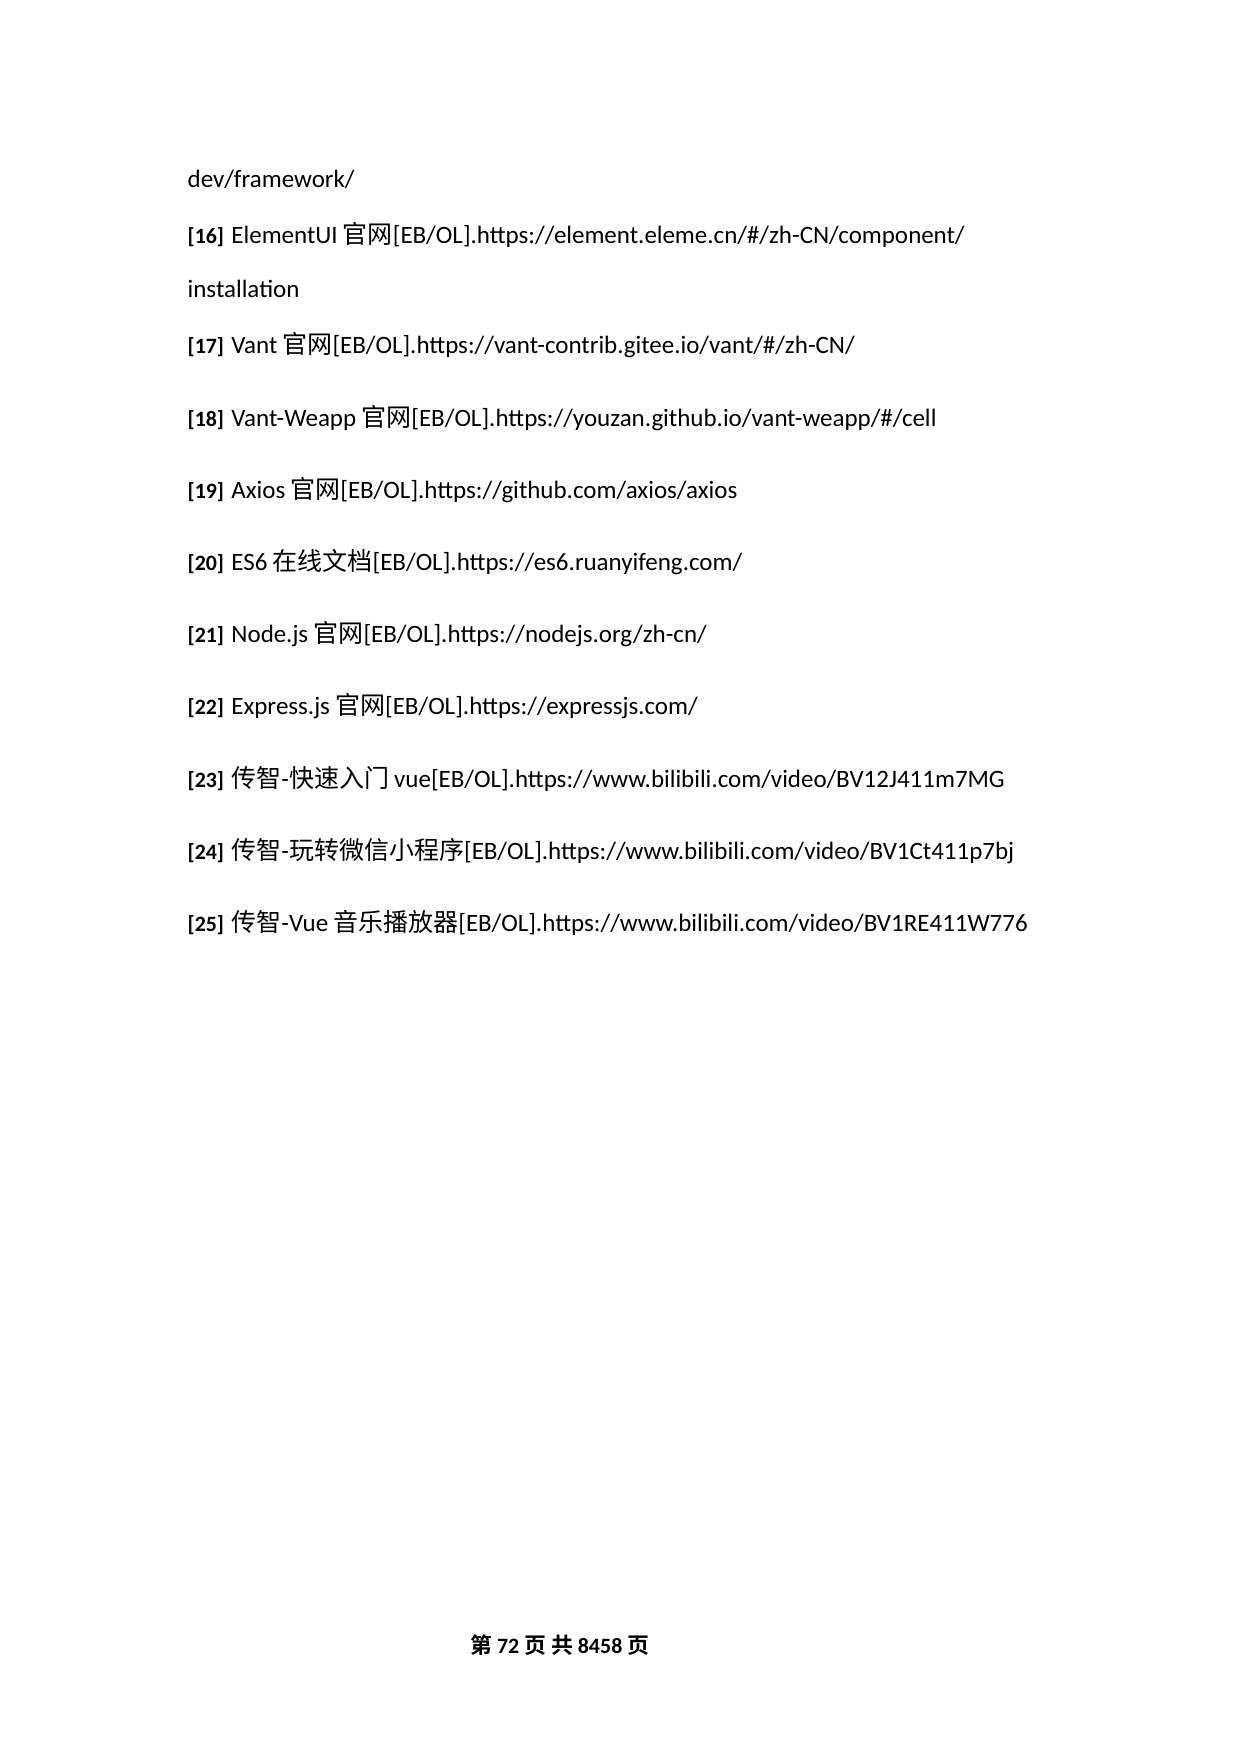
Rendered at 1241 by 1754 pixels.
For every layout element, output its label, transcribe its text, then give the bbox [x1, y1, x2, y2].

list ES6在线文档[EB/OL].https://es6.ruanyifeng.com/ [187, 527, 1053, 592]
list Vant官网[EB/OL].https://vant-contrib.gitee.io/vant/#/zh-CN/ [187, 311, 1053, 376]
list Vant-Weapp官网[EB/OL].https://youzan.github.io/vant-weapp/#/cell [187, 383, 1053, 448]
list Node.js官网[EB/OL].https://nodejs.org/zh-cn/ [187, 599, 1053, 664]
list 传智-Vue音乐播放器[EB/OL].https://www.bilibili.com/video/BV1RE411W776 [187, 888, 1053, 953]
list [187, 162, 1053, 194]
list 传智-玩转微信小程序[EB/OL].https://www.bilibili.com/video/BV1Ct411p7bj [187, 816, 1053, 881]
list 传智-快速入门vue[EB/OL].https://www.bilibili.com/video/BV12J411m7MG [187, 744, 1053, 809]
list Express.js官网[EB/OL].https://expressjs.com/ [187, 671, 1053, 736]
list Axios官网[EB/OL].https://github.com/axios/axios [187, 455, 1053, 520]
list ElementUI官网[EB/OL].https://element.eleme.cn/#/zh-CN/component/installation [187, 201, 1053, 304]
